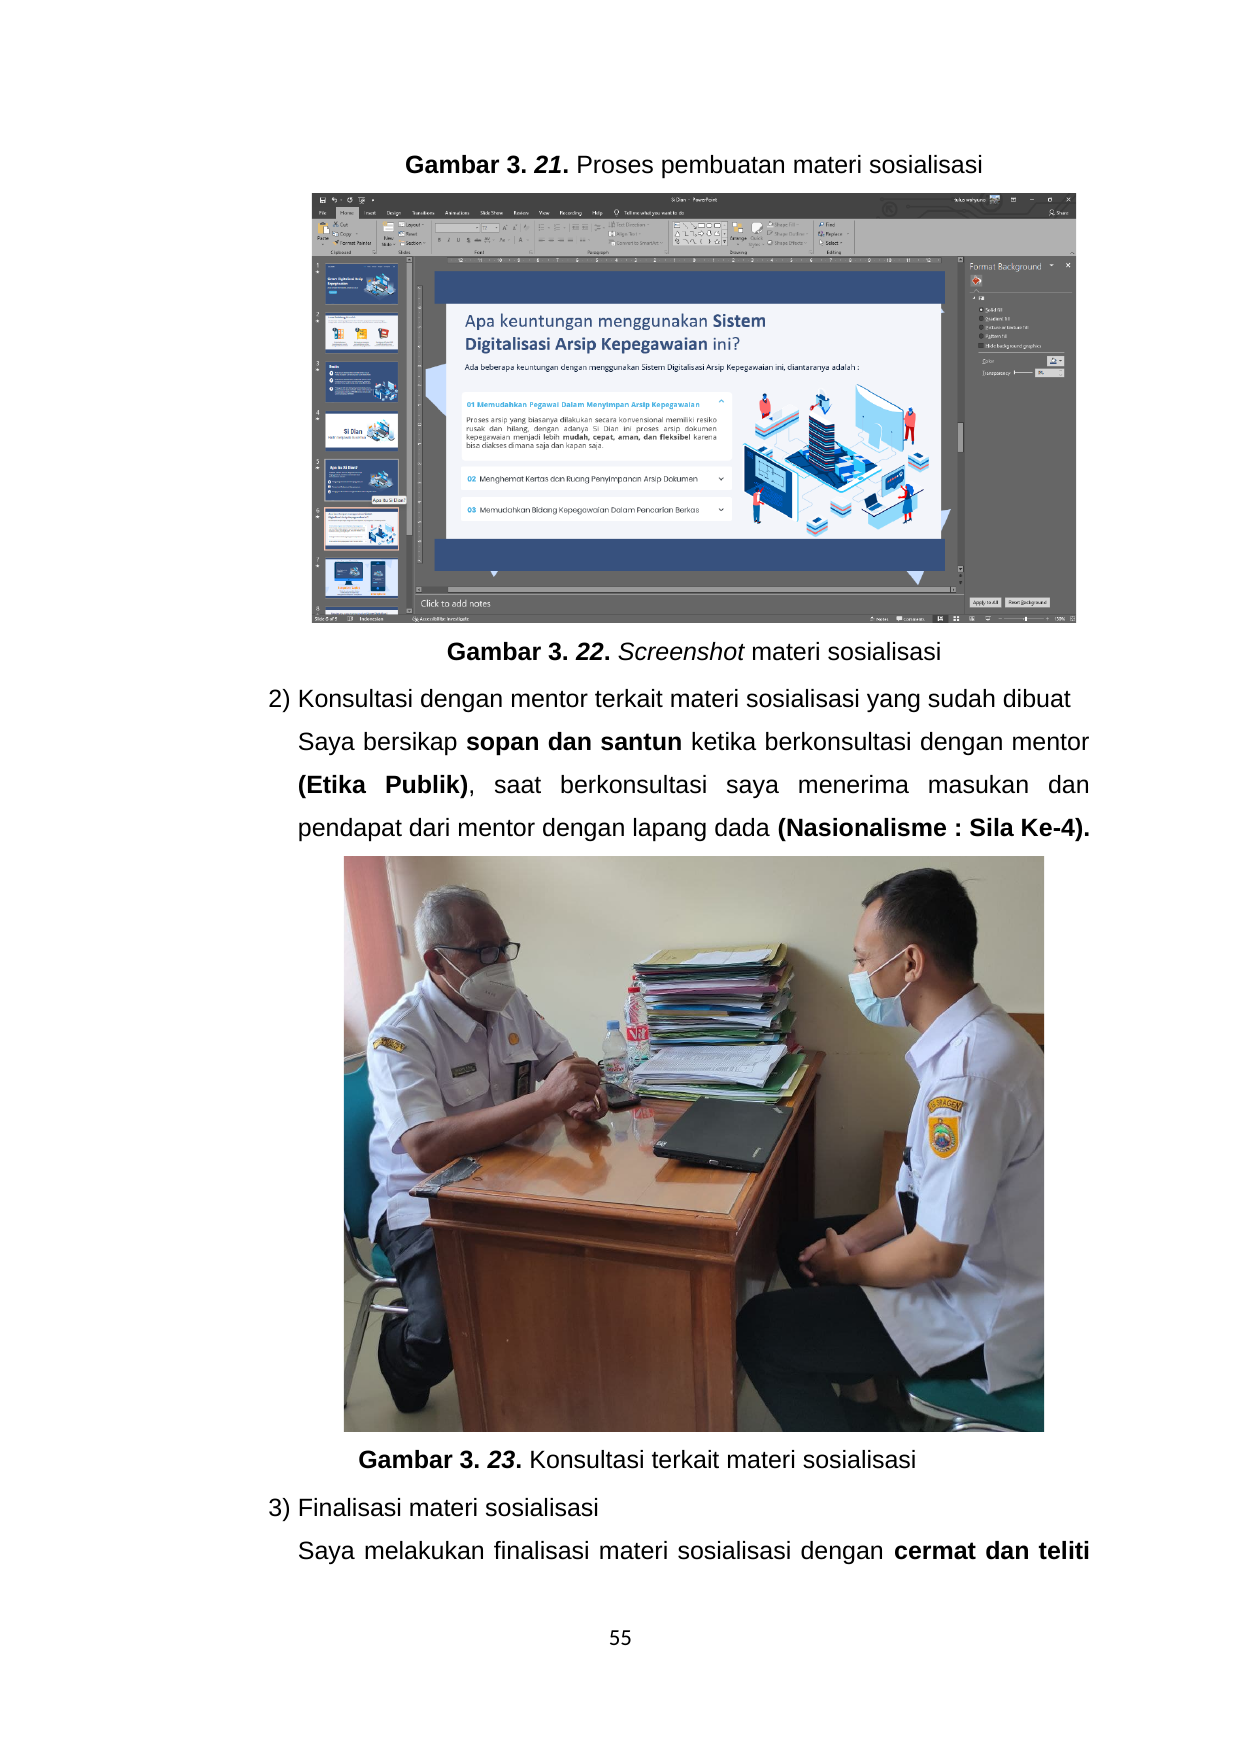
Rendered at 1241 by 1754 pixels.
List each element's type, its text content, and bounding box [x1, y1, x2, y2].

text Gambar 3. 23. Konsultasi terkait materi sosialisasi [184, 1445, 1090, 1474]
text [298, 1536, 1090, 1564]
subtitle Finalisasi materi sosialisasi [268, 1492, 1090, 1521]
text Saya bersikap sopan dan santun ketika berkonsultasi dengan mentor (Etika Publik), saat berkonsultasi saya menerima masukan dan pendapat dari mentor dengan lapang dada (Nasionalisme : Sila Ke-4). [298, 727, 1090, 842]
picture [343, 856, 1045, 1432]
subtitle Konsultasi dengan mentor terkait materi sosialisasi yang sudah dibuat [268, 684, 1090, 713]
text Gambar 3. 21. Proses pembuatan materi sosialisasi [298, 150, 1090, 179]
picture [311, 193, 1077, 623]
text Gambar 3. 22. Screenshot materi sosialisasi [298, 637, 1090, 666]
